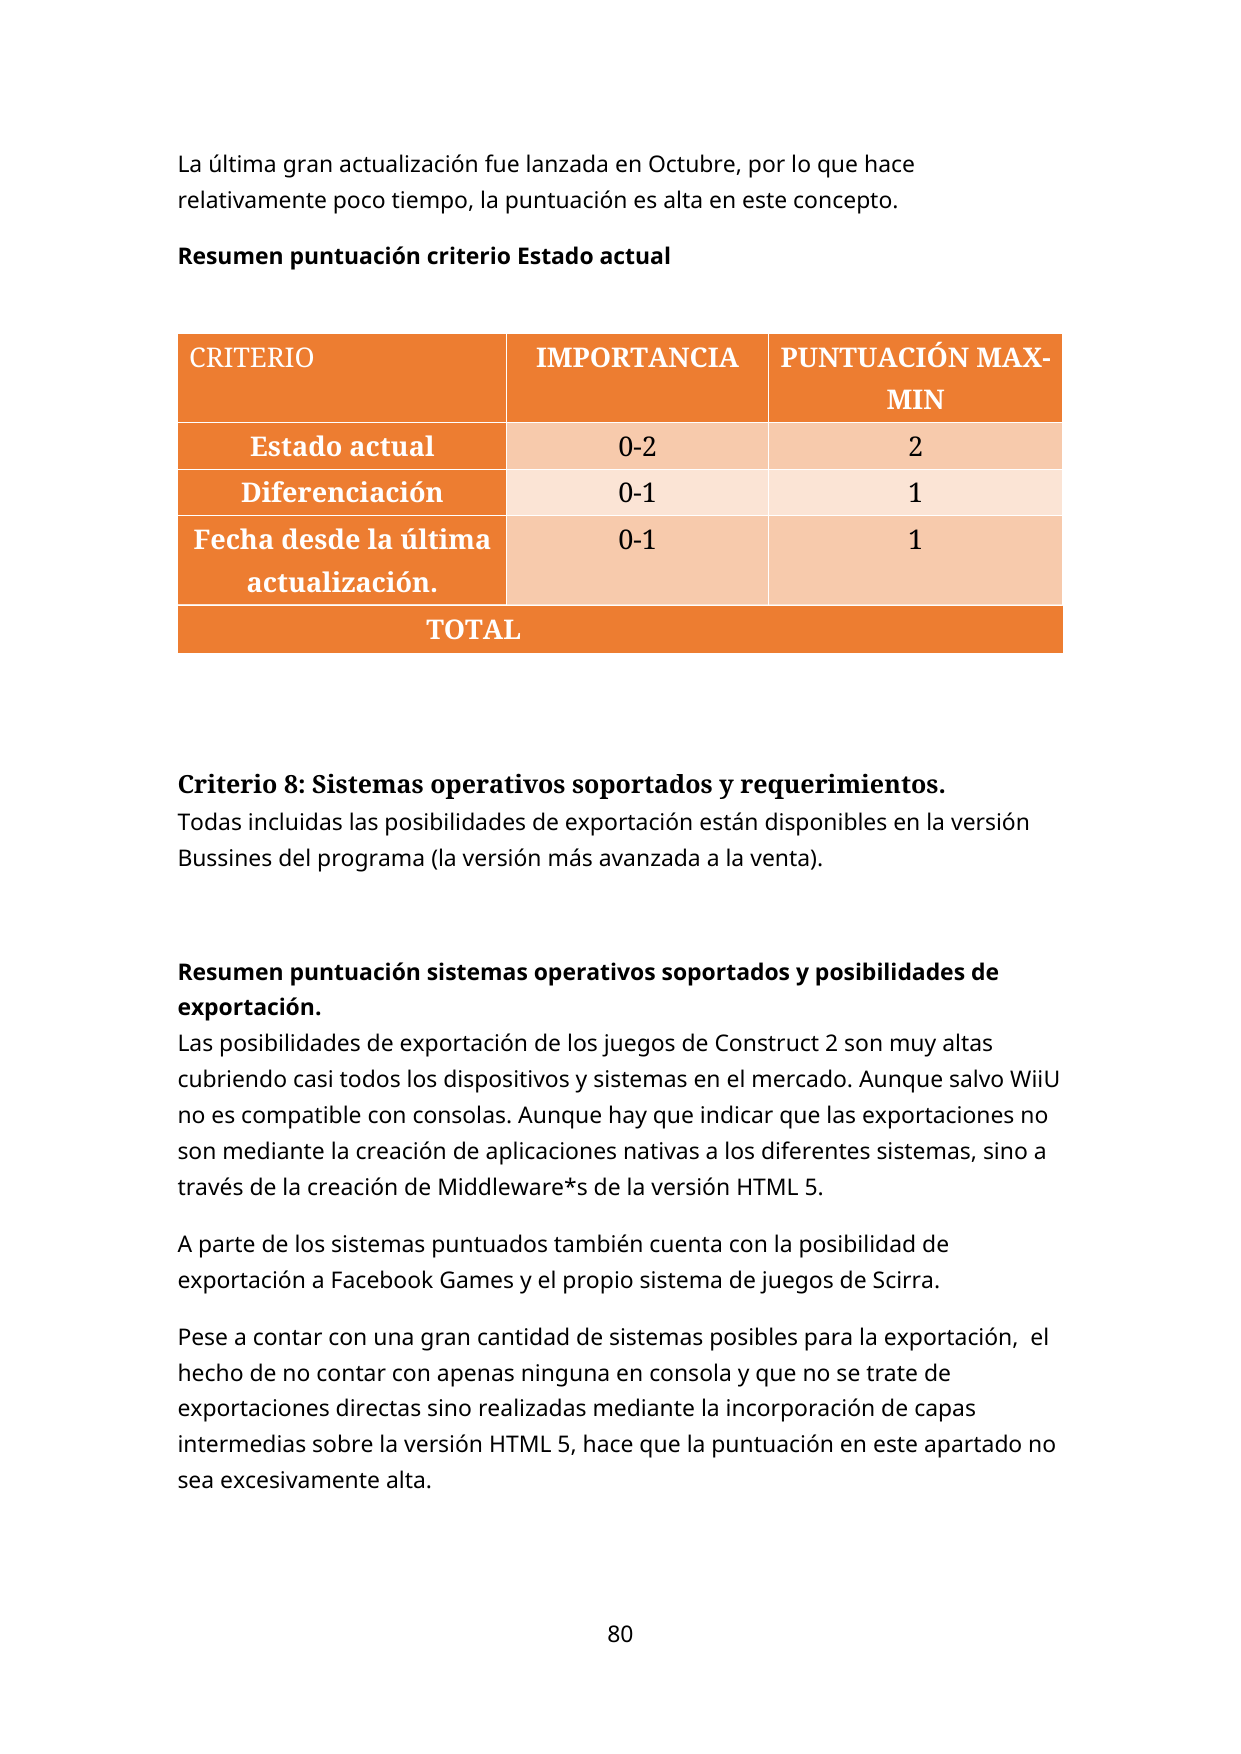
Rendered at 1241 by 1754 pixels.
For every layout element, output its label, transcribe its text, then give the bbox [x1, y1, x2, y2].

table_header IMPORTANCIA [507, 334, 768, 422]
table_header PUNTUACIÓN MAX-MIN [769, 334, 1062, 422]
text La última gran actualización fue lanzada en Octubre, por lo que hace relativamente poco tiempo, la puntuación es alta en este concepto. [177, 148, 1063, 215]
table_header [769, 607, 1062, 652]
table_cell Fecha desde la última actualización. [178, 516, 506, 604]
table_cell 0-1 [507, 470, 768, 515]
text Pese a contar con una gran cantidad de sistemas posibles para la exportación, el hecho de no contar con apenas ninguna en consola y que no se trate de exportaciones directas sino realizadas mediante la incorporación de capas intermedias sobre la versión HTML 5, hace que la puntuación en este apartado no sea excesivamente alta. [177, 1321, 1063, 1496]
text A parte de los sistemas puntuados también cuenta con la posibilidad de exportación a Facebook Games y el propio sistema de juegos de Scirra. [177, 1228, 1063, 1295]
text Las posibilidades de exportación de los juegos de Construct 2 son muy altas cubriendo casi todos los dispositivos y sistemas en el mercado. Aunque salvo WiiU no es compatible con consolas. Aunque hay que indicar que las exportaciones no son mediante la creación de aplicaciones nativas a los diferentes sistemas, sino a través de la creación de Middleware*s de la versión HTML 5. [177, 1027, 1063, 1202]
table_cell Diferenciación [178, 470, 506, 515]
table_cell 1 [769, 516, 1062, 604]
table_header CRITERIO [178, 334, 506, 422]
subtitle Resumen puntuación criterio Estado actual [177, 240, 1063, 272]
table_cell 2 [769, 423, 1062, 469]
table_cell 1 [769, 470, 1062, 515]
subtitle Resumen puntuación sistemas operativos soportados y posibilidades de exportación. [177, 955, 1063, 1023]
table_cell Estado actual [178, 423, 506, 469]
subtitle Criterio 8: Sistemas operativos soportados y requerimientos. [177, 767, 1063, 801]
table_cell 0-1 [507, 516, 768, 604]
text Todas incluidas las posibilidades de exportación están disponibles en la versión Bussines del programa (la versión más avanzada a la venta). [177, 806, 1063, 873]
table_header TOTAL [179, 607, 768, 652]
table_cell 0-2 [507, 423, 768, 469]
